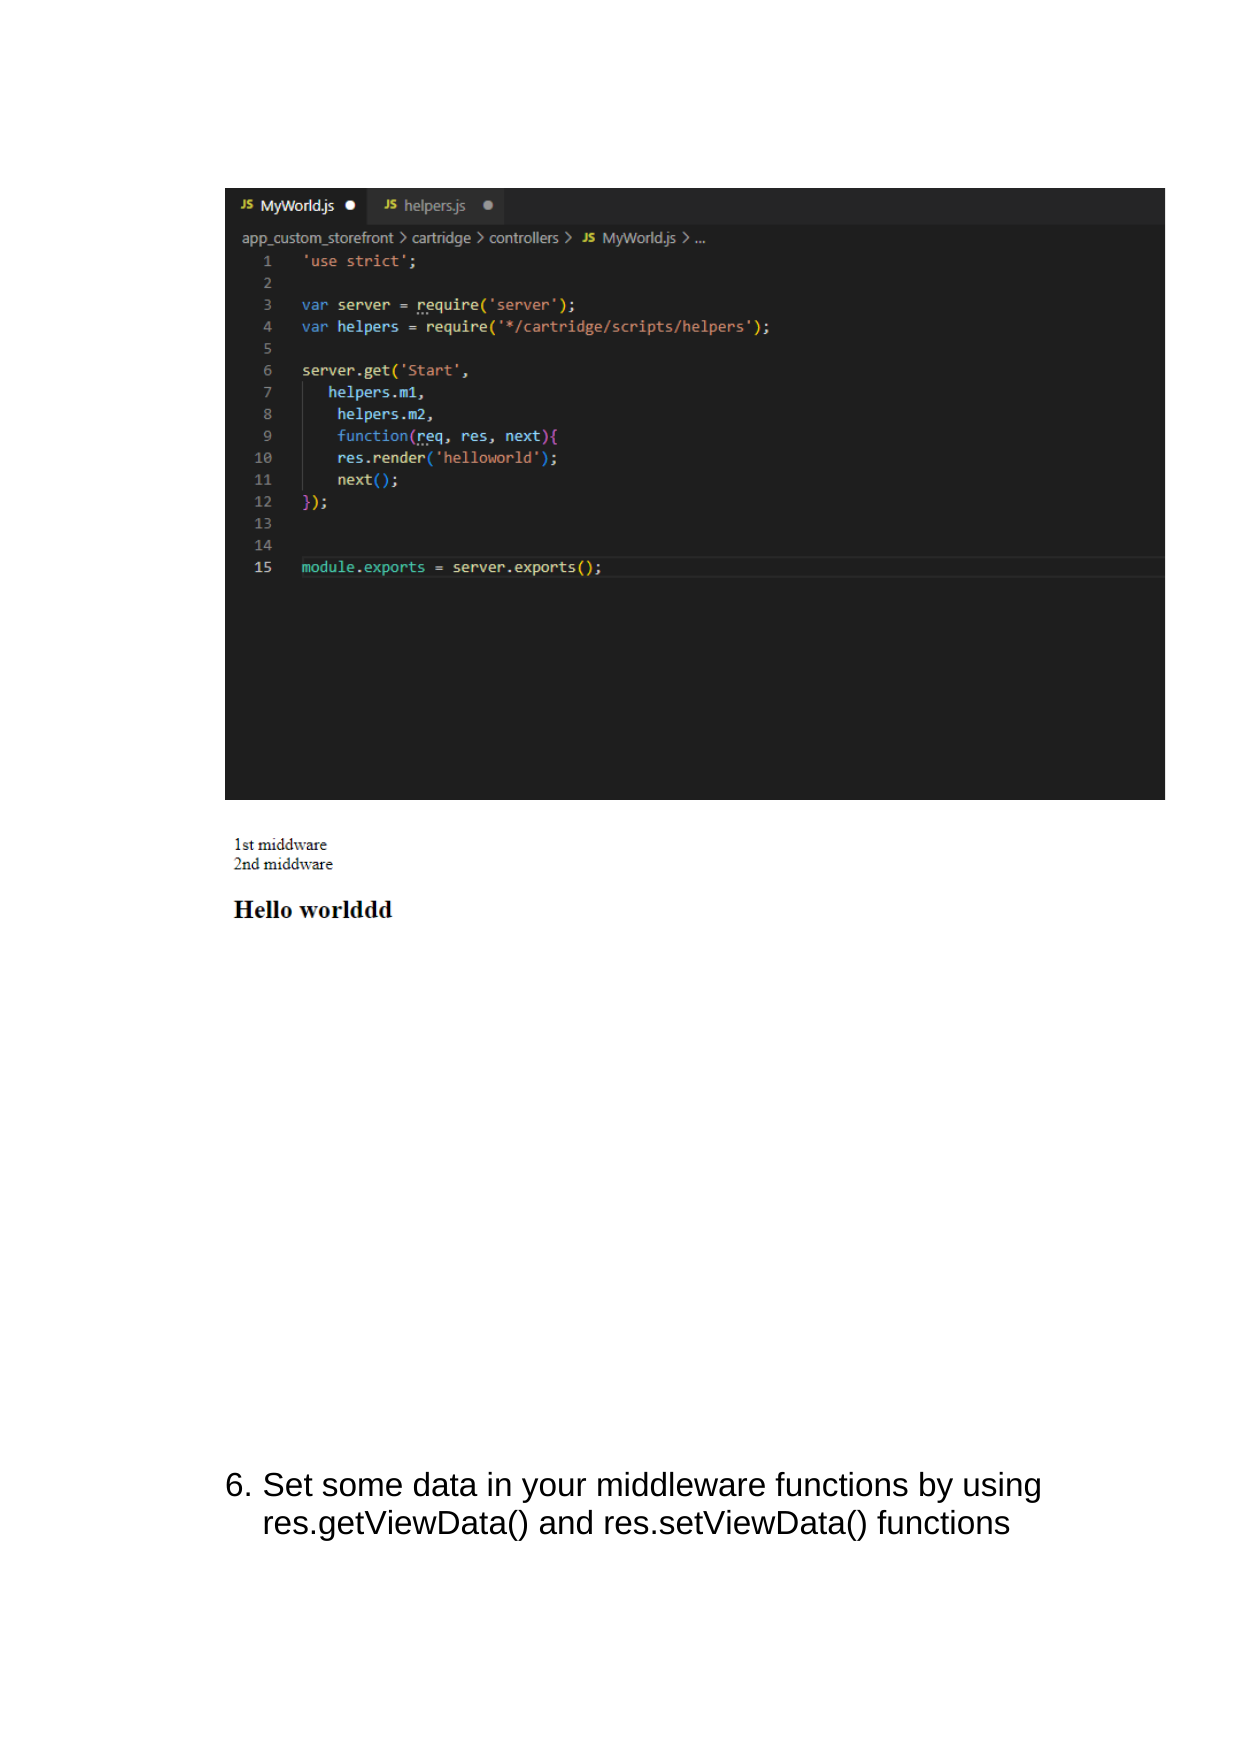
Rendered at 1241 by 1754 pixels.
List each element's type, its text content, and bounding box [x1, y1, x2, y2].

picture [225, 188, 1166, 800]
list Set some data in your middleware functions by using res.getViewData() and res.setViewData() functions [225, 1465, 1090, 1542]
picture [225, 837, 1166, 1427]
